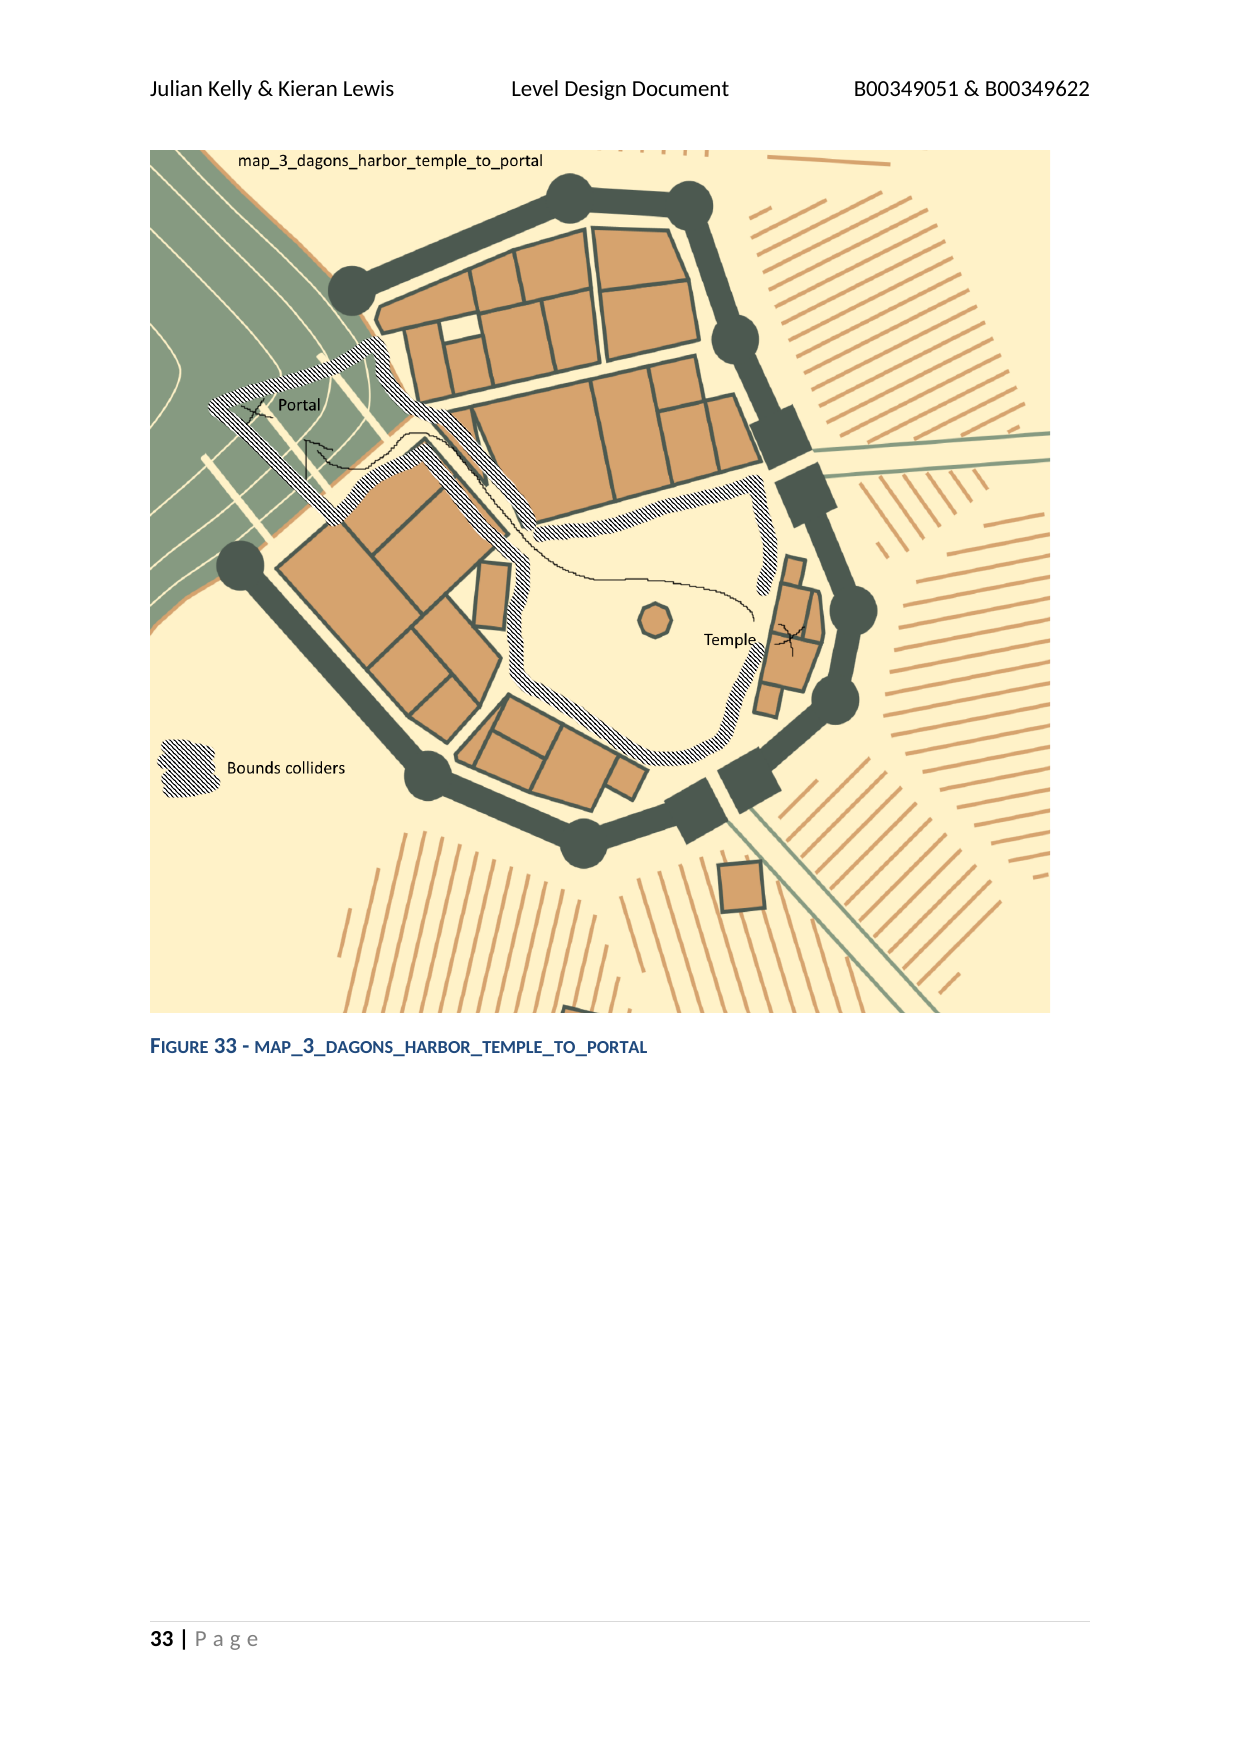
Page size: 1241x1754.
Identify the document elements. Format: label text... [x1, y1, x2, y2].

text Figure 33 - map_3_dagons_harbor_temple_to_portal [150, 1031, 1090, 1059]
picture [150, 150, 1050, 1013]
